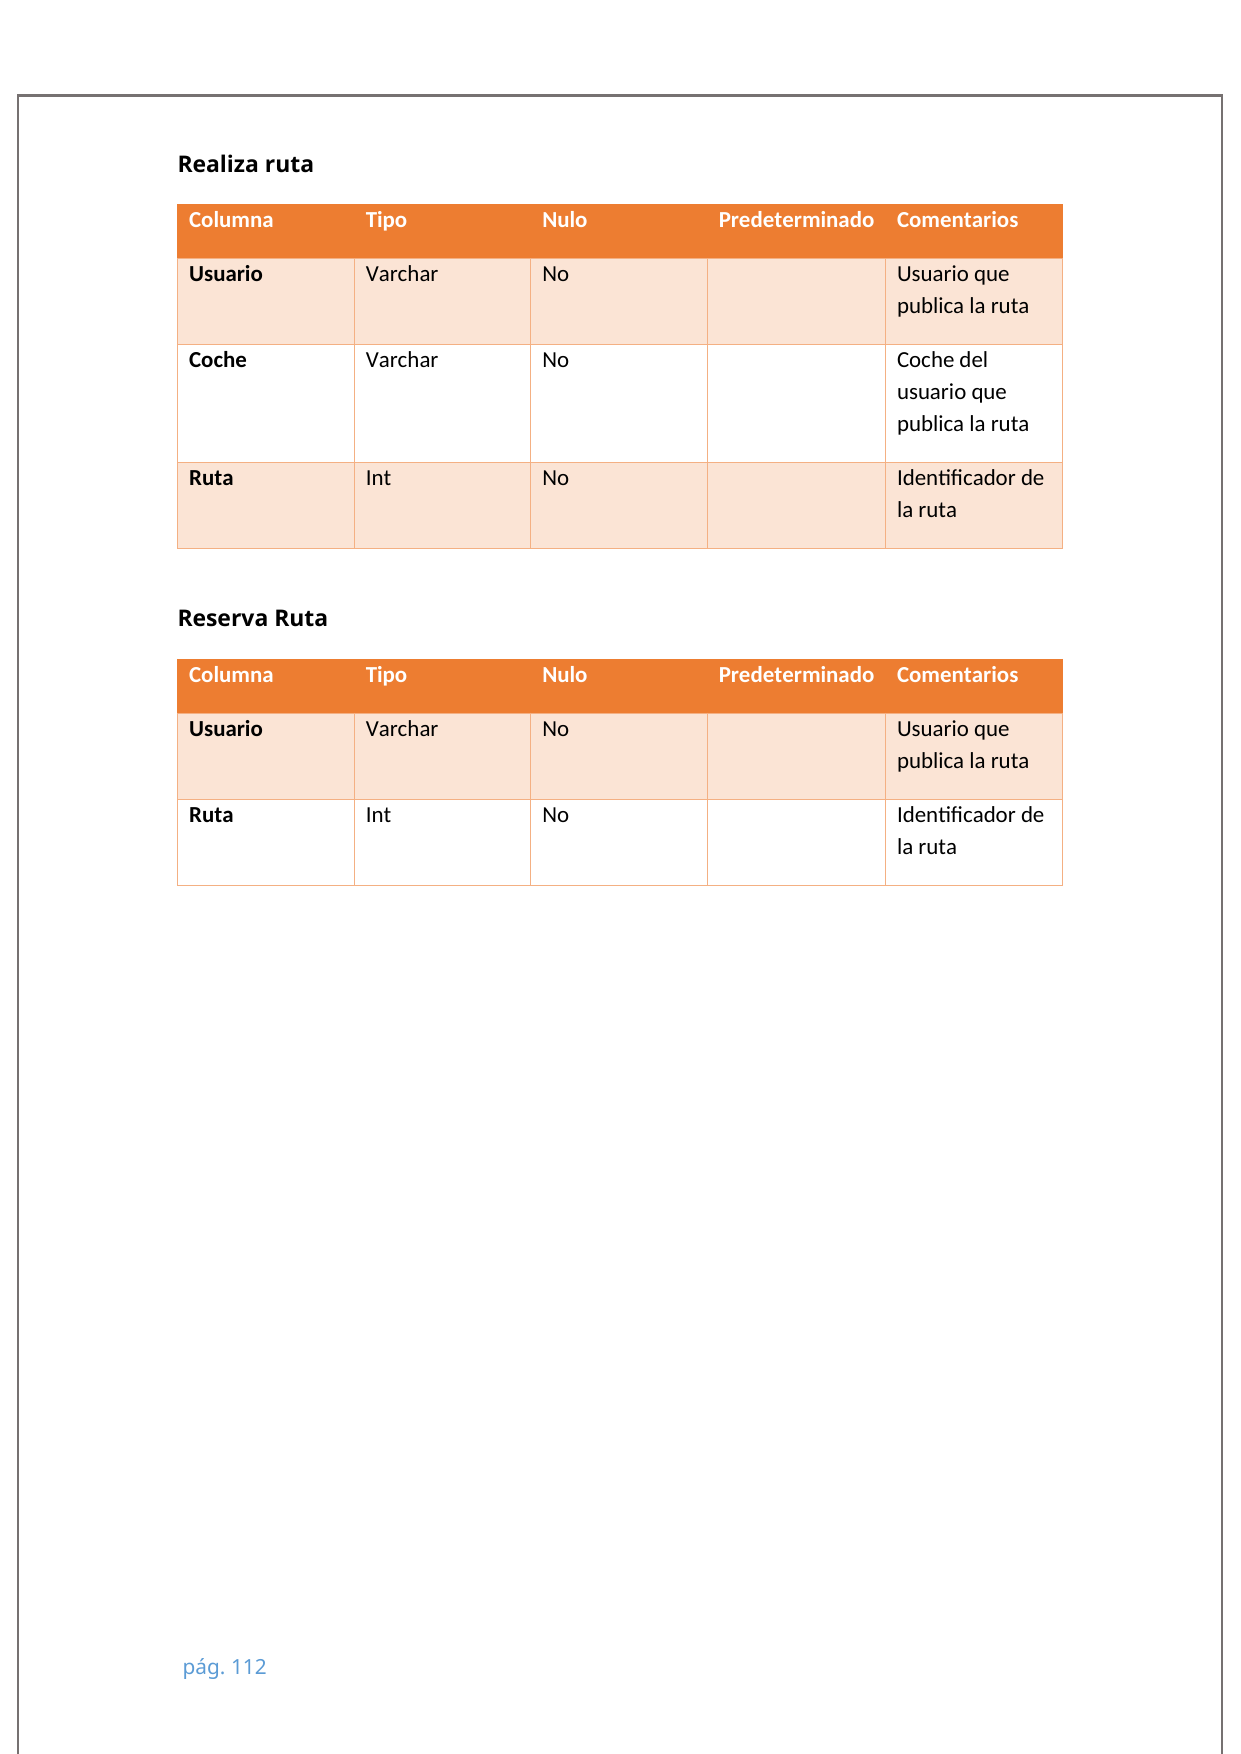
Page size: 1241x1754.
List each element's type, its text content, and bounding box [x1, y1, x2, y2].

table_cell No [531, 463, 707, 548]
table_header Comentarios [886, 205, 1062, 258]
table_header Tipo [355, 205, 530, 258]
table_cell No [531, 714, 707, 799]
table_cell Usuario que publica la ruta [886, 714, 1062, 799]
table_cell Coche del usuario que publica la ruta [886, 345, 1062, 462]
table_cell Varchar [355, 714, 530, 799]
table_header Comentarios [886, 660, 1062, 713]
table_cell No [531, 259, 707, 344]
table_header Predeterminado [708, 205, 885, 258]
table_cell Usuario [178, 714, 354, 799]
table_cell Varchar [355, 259, 530, 344]
table_cell Ruta [178, 463, 354, 548]
table_cell [708, 714, 885, 799]
table_cell Usuario [178, 259, 354, 344]
table_cell Ruta [178, 800, 354, 884]
table_cell Identificador de la ruta [886, 800, 1062, 884]
table_cell No [531, 345, 707, 462]
table_cell Int [355, 463, 530, 548]
table_cell [708, 259, 885, 344]
table_header Nulo [531, 660, 707, 713]
table_header Columna [178, 660, 354, 713]
table_cell Varchar [355, 345, 530, 462]
table_cell [708, 345, 885, 462]
table_cell Usuario que publica la ruta [886, 259, 1062, 344]
table_header Columna [178, 205, 354, 258]
text Realiza ruta [177, 148, 1063, 179]
table_cell [708, 800, 885, 884]
table_cell Coche [178, 345, 354, 462]
text Reserva Ruta [177, 602, 1063, 633]
table_cell Identificador de la ruta [886, 463, 1062, 548]
table_header Tipo [355, 660, 530, 713]
table_cell [708, 463, 885, 548]
table_header Nulo [531, 205, 707, 258]
table_cell Int [355, 800, 530, 884]
table_cell No [531, 800, 707, 884]
table_header Predeterminado [708, 660, 885, 713]
